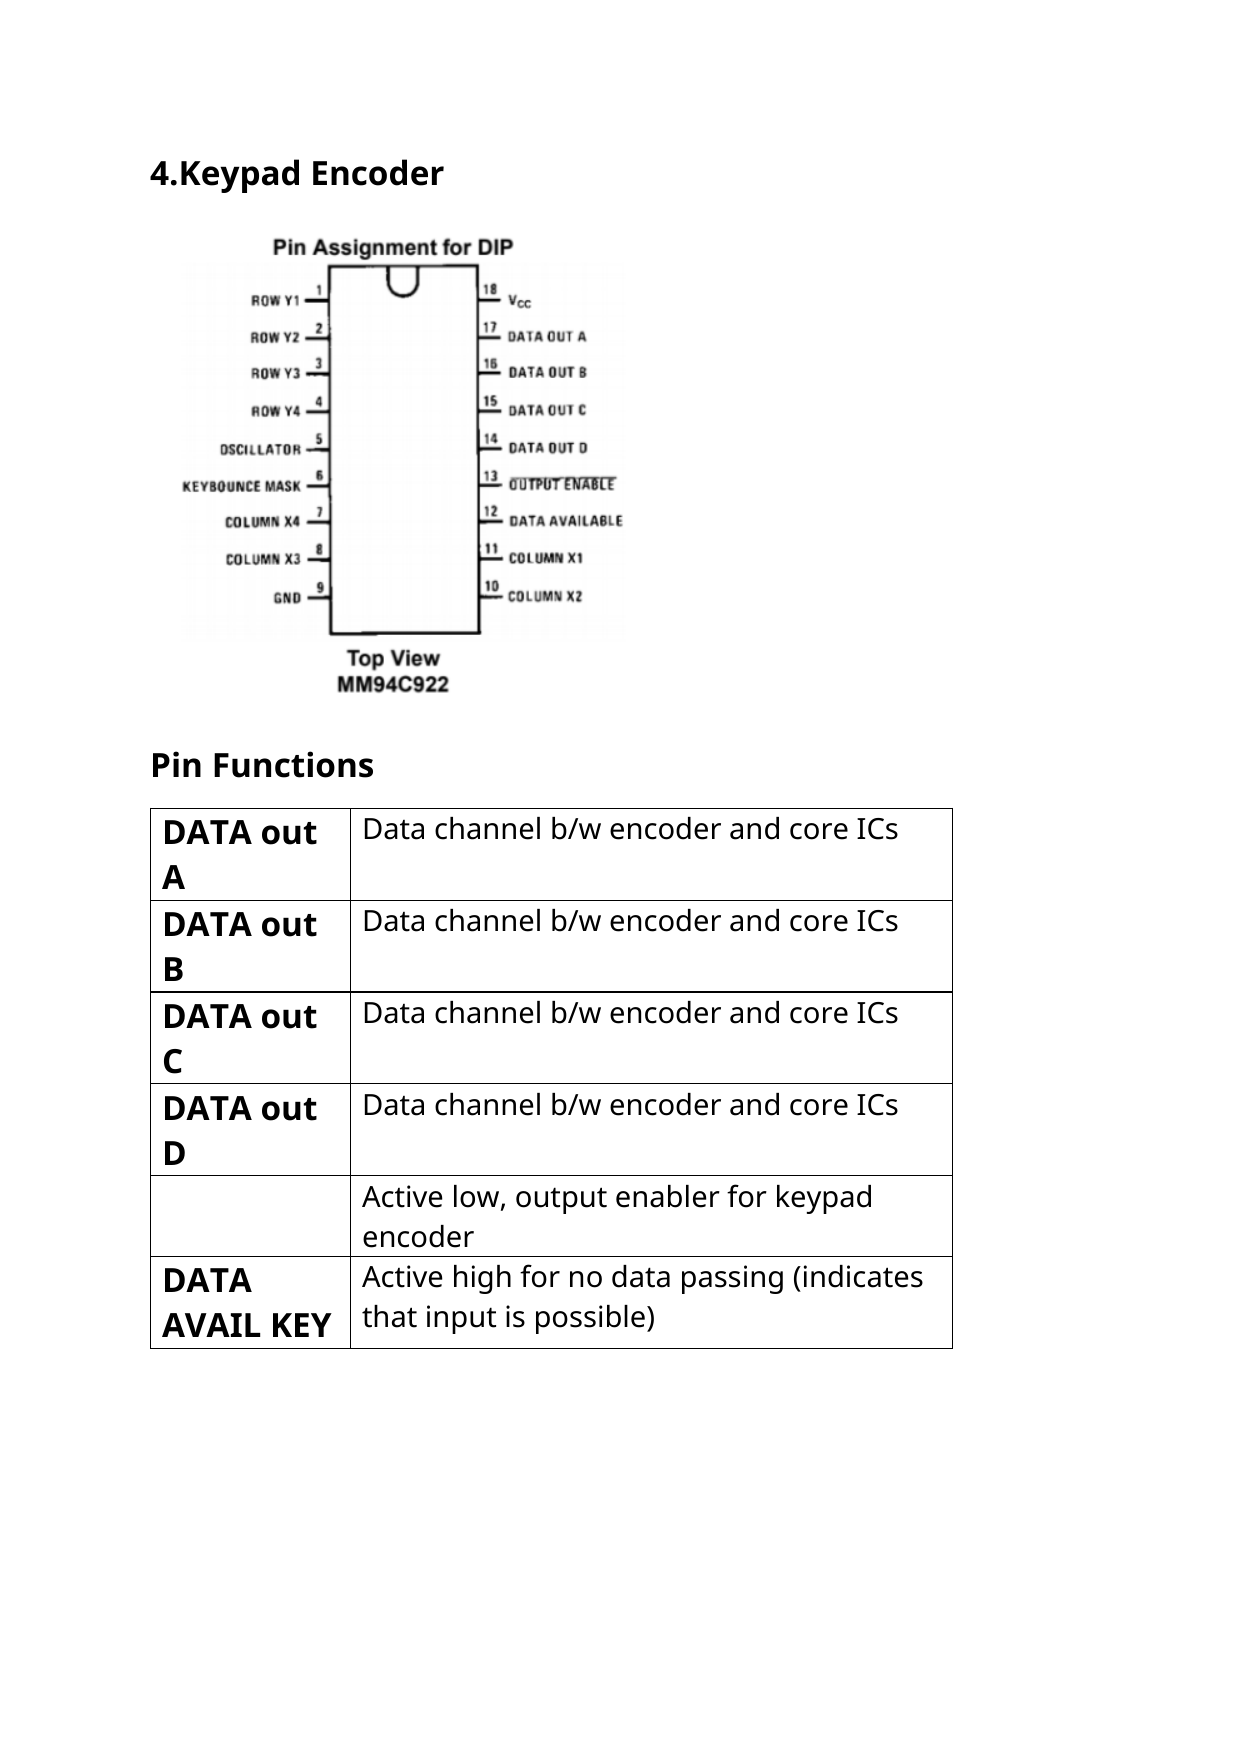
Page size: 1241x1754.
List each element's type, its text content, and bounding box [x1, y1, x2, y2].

table_cell DATA out B [151, 901, 350, 991]
table_cell Active low, output enabler for keypad encoder [351, 1176, 952, 1256]
table_header Data channel b/w encoder and core ICs [351, 809, 952, 899]
table_cell DATA out C [151, 993, 350, 1083]
table_cell Active high for no data passing (indicates that input is possible) [351, 1257, 952, 1347]
table_cell Data channel b/w encoder and core ICs [351, 901, 952, 991]
table_cell DATA out D [151, 1084, 350, 1175]
table_header DATA out A [151, 809, 350, 899]
text 4.Keypad Encoder [150, 150, 1090, 195]
picture [150, 215, 669, 724]
table_cell Data channel b/w encoder and core ICs [351, 1084, 952, 1175]
table_cell [151, 1176, 350, 1256]
table_cell DATA AVAIL KEY [151, 1257, 350, 1347]
table_cell Data channel b/w encoder and core ICs [351, 993, 952, 1083]
text Pin Functions [150, 742, 1090, 787]
